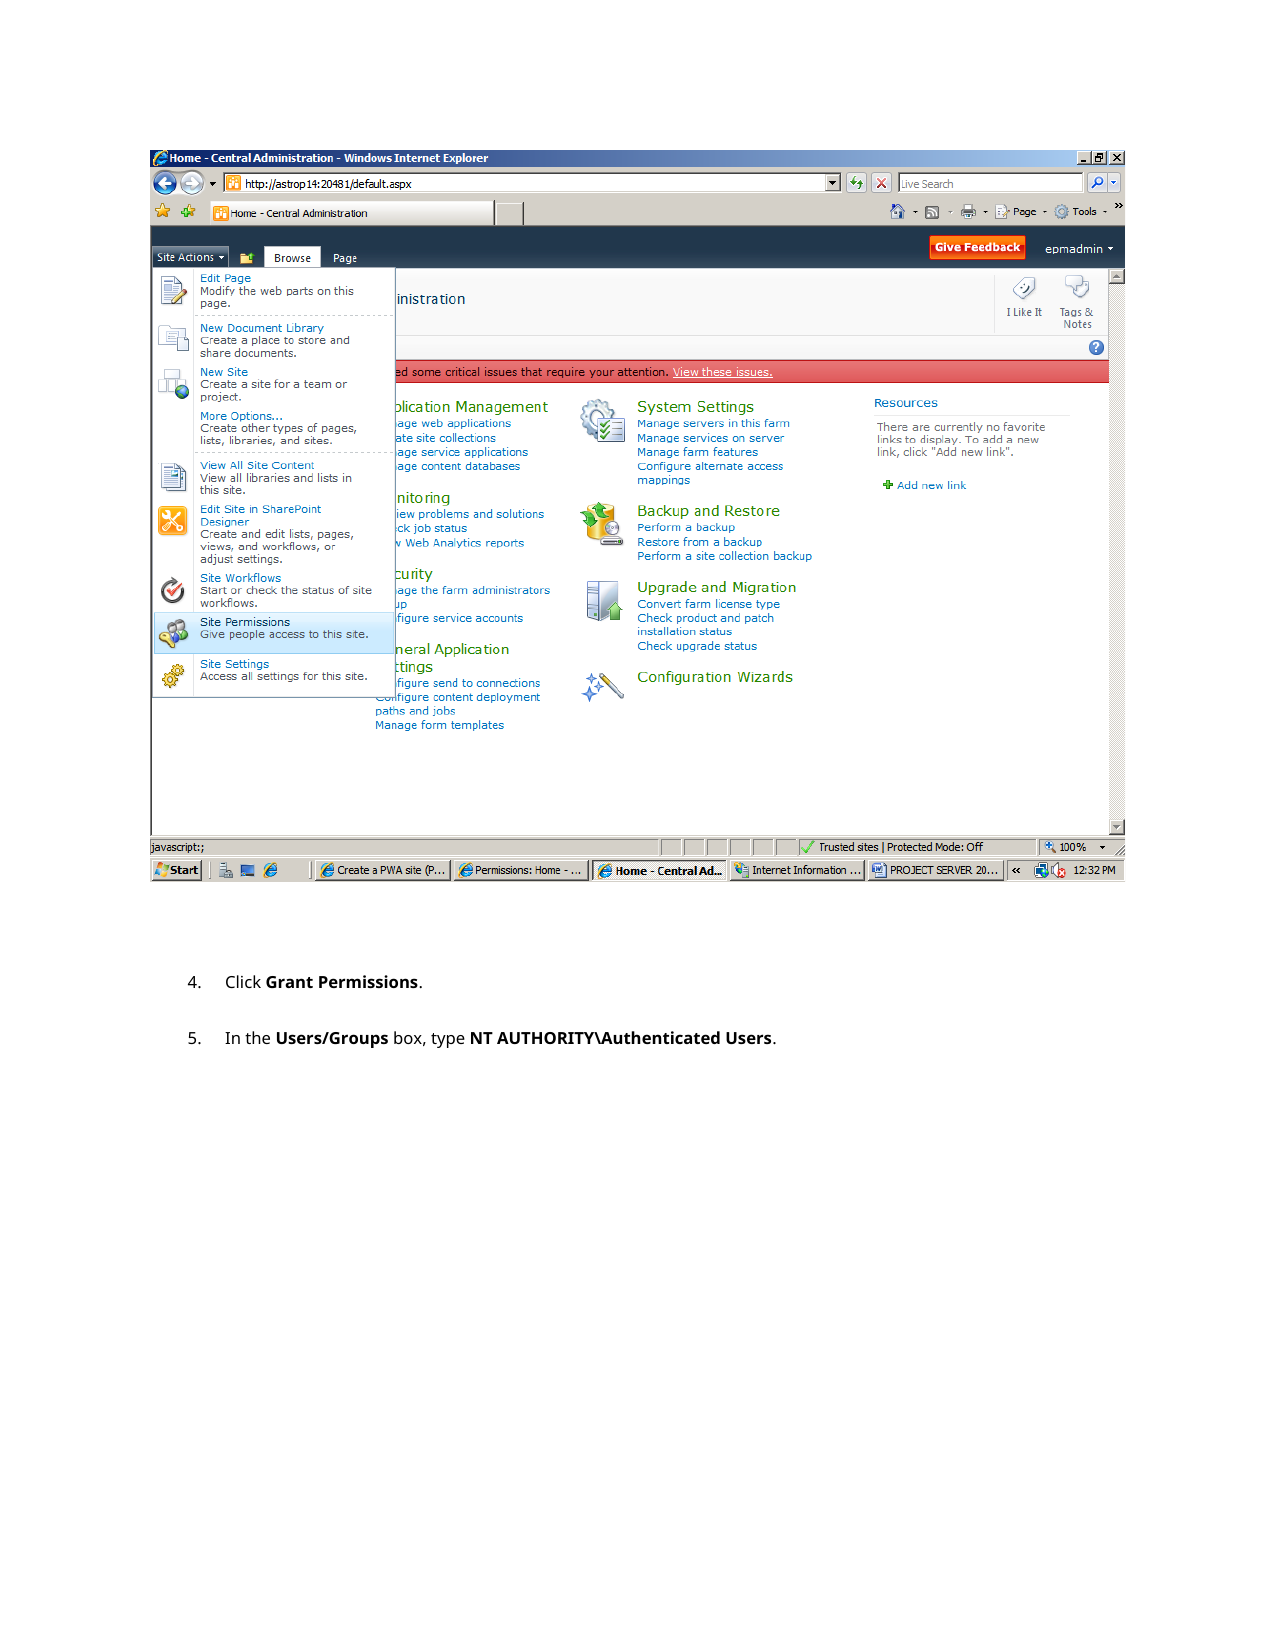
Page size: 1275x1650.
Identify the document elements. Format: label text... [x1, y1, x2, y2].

list In the Users/Groups box, type NT AUTHORITY\Authenticated Users. [187, 1026, 1125, 1049]
picture [150, 150, 1125, 882]
list Click Grant Permissions. [187, 971, 1125, 994]
